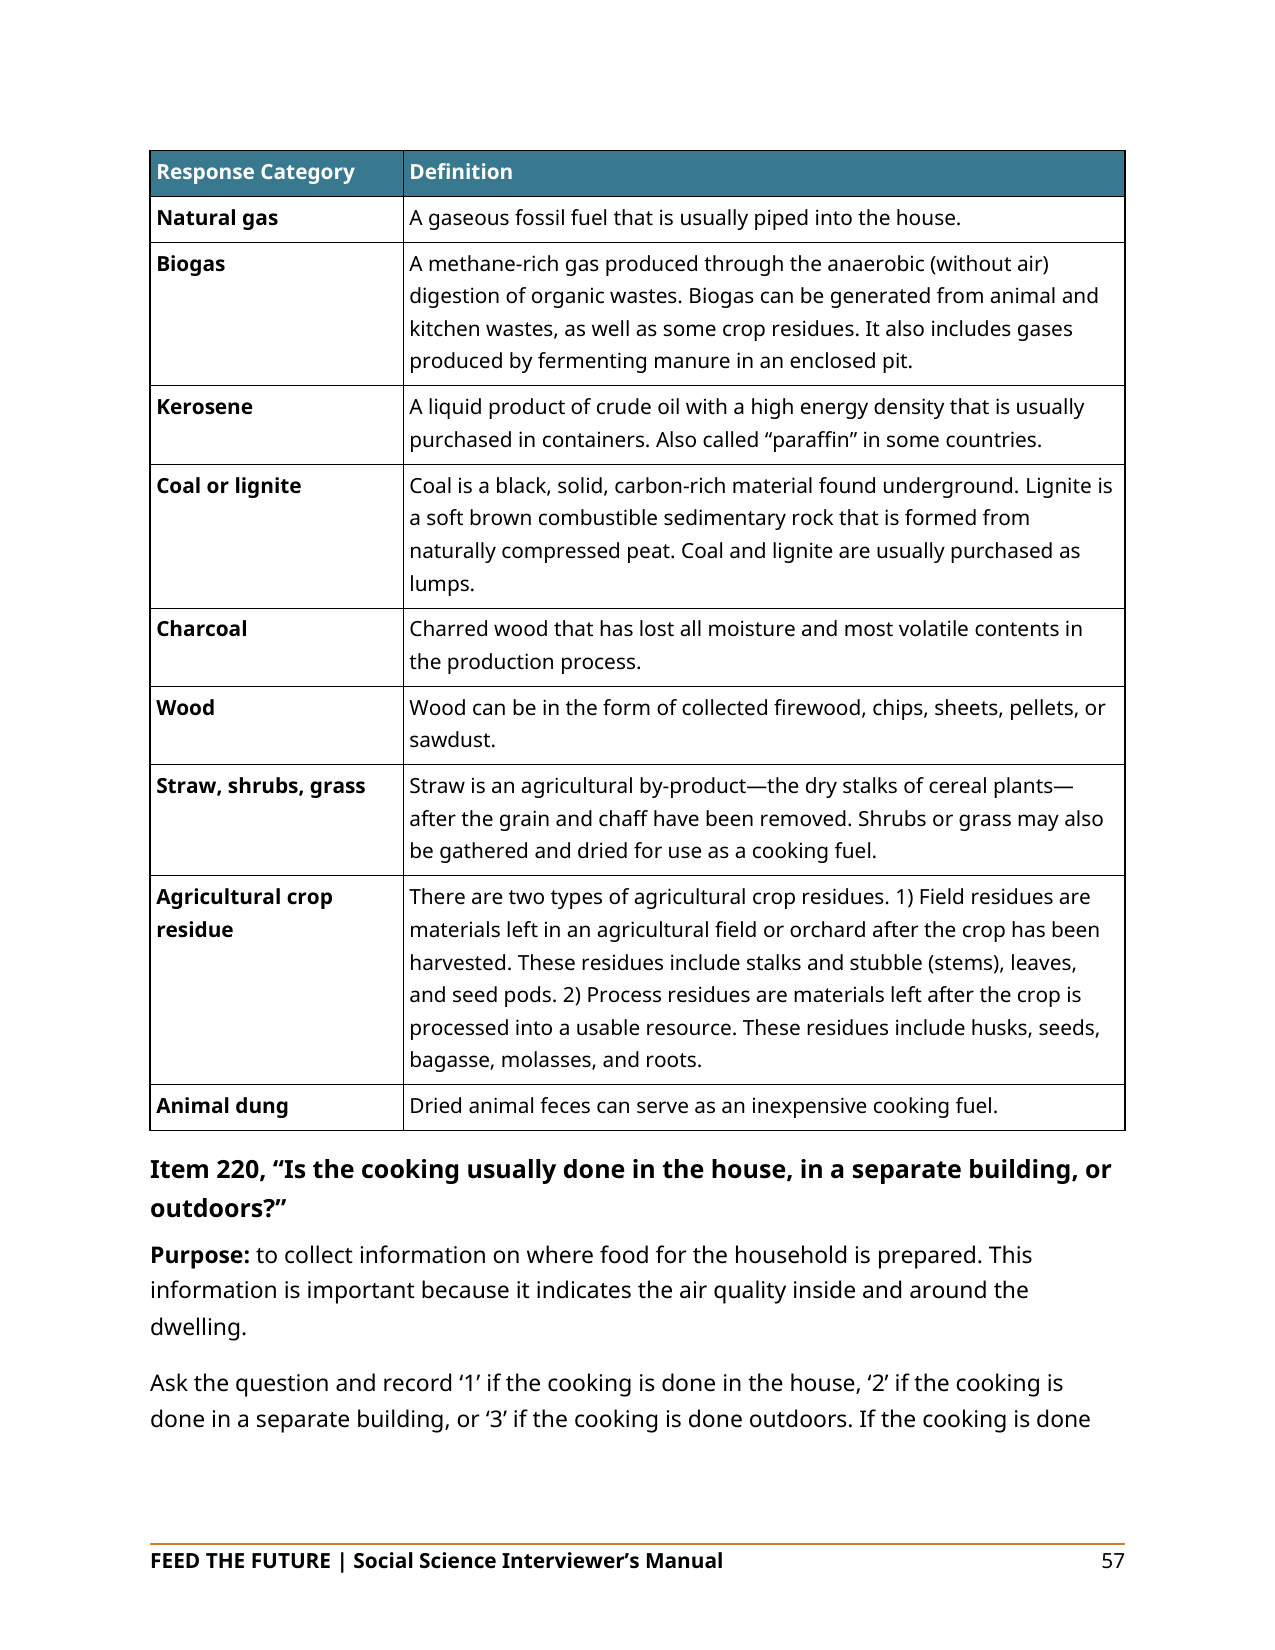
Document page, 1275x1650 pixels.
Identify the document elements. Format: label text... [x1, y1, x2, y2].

table_cell Straw, shrubs, grass [151, 765, 403, 875]
table_cell Coal or lignite [151, 465, 403, 607]
table_cell There are two types of agricultural crop residues. 1) Field residues are materials left in an agricultural field or orchard after the crop has been harvested. These residues include stalks and stubble (stems), leaves, and seed pods. 2) Process residues are materials left after the crop is processed into a usable resource. These residues include husks, seeds, bagasse, molasses, and roots. [404, 876, 1124, 1084]
text Purpose: to collect information on where food for the household is prepared. This information is important because it indicates the air quality inside and around the dwelling. [150, 1238, 1125, 1342]
table_cell A methane-rich gas produced through the anaerobic (without air) digestion of organic wastes. Biogas can be generated from animal and kitchen wastes, as well as some crop residues. It also includes gases produced by fermenting manure in an enclosed pit. [404, 243, 1124, 385]
table_cell Animal dung [151, 1085, 403, 1130]
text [150, 1367, 1125, 1434]
table_cell Wood [151, 687, 403, 764]
table_cell A liquid product of crude oil with a high energy density that is usually purchased in containers. Also called “paraffin” in some countries. [404, 386, 1124, 464]
table_cell A gaseous fossil fuel that is usually piped into the house. [404, 197, 1124, 242]
table_cell Straw is an agricultural by-product—the dry stalks of cereal plants—after the grain and chaff have been removed. Shrubs or grass may also be gathered and dried for use as a cooking fuel. [404, 765, 1124, 875]
table_header Response Category [151, 151, 403, 196]
table_header Definition [404, 151, 1124, 196]
table_cell Dried animal feces can serve as an inexpensive cooking fuel. [404, 1085, 1124, 1130]
table_cell Kerosene [151, 386, 403, 464]
table_cell Agricultural crop residue [151, 876, 403, 1084]
table_cell Coal is a black, solid, carbon-rich material found underground. Lignite is a soft brown combustible sedimentary rock that is formed from naturally compressed peat. Coal and lignite are usually purchased as lumps. [404, 465, 1124, 607]
table_cell Biogas [151, 243, 403, 385]
table_cell Charcoal [151, 609, 403, 686]
subtitle Item 220, “Is the cooking usually done in the house, in a separate building, or outdoors?” [150, 1152, 1125, 1225]
table_cell Natural gas [151, 197, 403, 242]
table_cell Charred wood that has lost all moisture and most volatile contents in the production process. [404, 609, 1124, 686]
table_cell Wood can be in the form of collected firewood, chips, sheets, pellets, or sawdust. [404, 687, 1124, 764]
